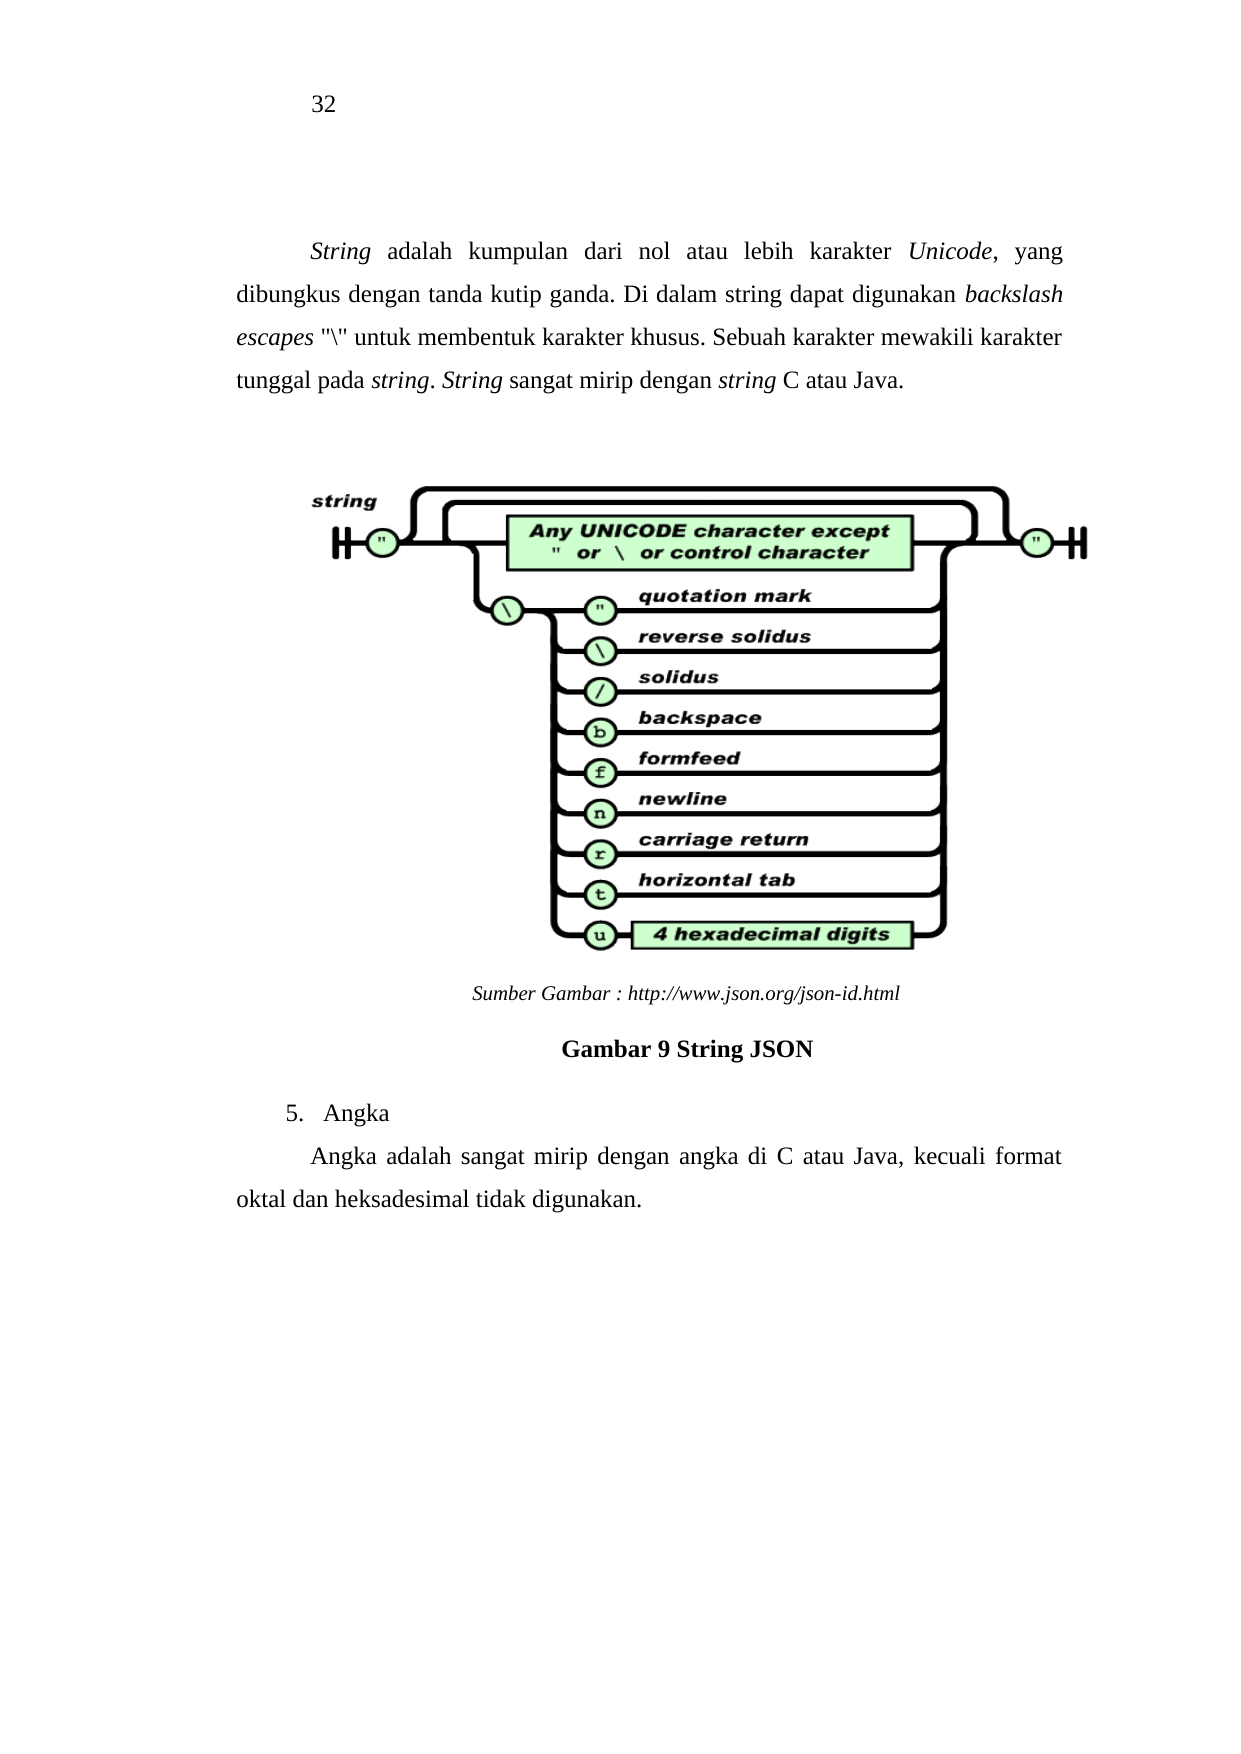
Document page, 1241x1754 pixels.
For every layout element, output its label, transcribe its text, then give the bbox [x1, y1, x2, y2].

text String adalah kumpulan dari nol atau lebih karakter Unicode, yang dibungkus dengan tanda kutip ganda. Di dalam string dapat digunakan backslash escapes "\" untuk membentuk karakter khusus. Sebuah karakter mewakili karakter tunggal pada string. String sangat mirip dengan string C atau Java. [236, 236, 1063, 394]
picture [311, 485, 1088, 951]
text Sumber Gambar : http://www.json.org/json-id.html [236, 981, 1063, 1005]
list Angka [285, 1098, 1063, 1127]
text Angka adalah sangat mirip dengan angka di C atau Java, kecuali format oktal dan heksadesimal tidak digunakan. [236, 1141, 1063, 1213]
